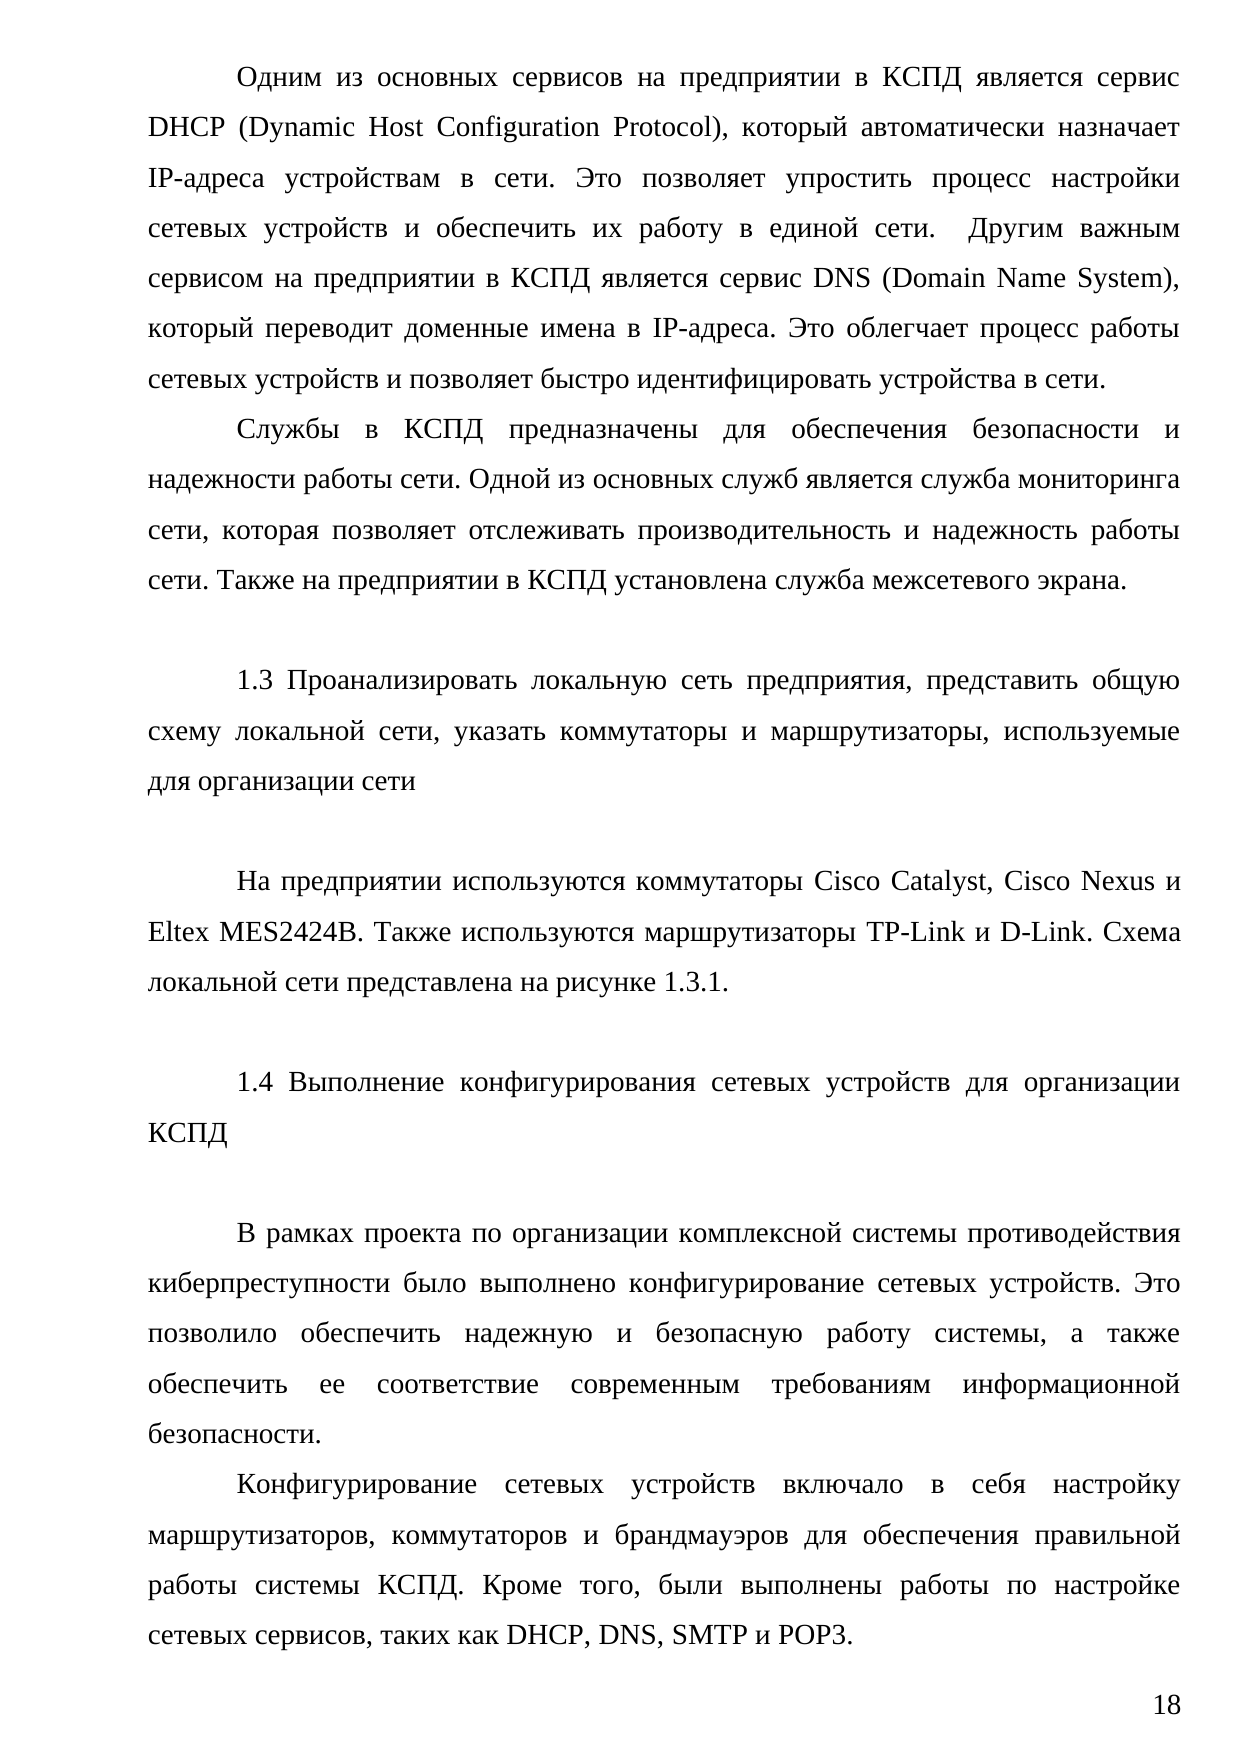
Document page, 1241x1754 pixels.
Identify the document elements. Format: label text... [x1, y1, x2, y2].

text Службы в КСПД предназначены для обеспечения безопасности и надежности работы сети. Одной из основных служб является служба мониторинга сети, которая позволяет отслеживать производительность и надежность работы сети. Также на предприятии в КСПД установлена служба межсетевого экрана. [148, 411, 1181, 596]
text Конфигурирование сетевых устройств включало в себя настройку маршрутизаторов, коммутаторов и брандмауэров для обеспечения правильной работы системы КСПД. Кроме того, были выполнены работы по настройке сетевых сервисов, таких как DHCP, DNS, SMTP и POP3. [148, 1467, 1181, 1651]
text В рамках проекта по организации комплексной системы противодействия киберпреступности было выполнено конфигурирование сетевых устройств. Это позволило обеспечить надежную и безопасную работу системы, а также обеспечить ее соответствие современным требованиям информационной безопасности. [148, 1215, 1181, 1450]
text На предприятии используются коммутаторы Cisco Catalyst, Cisco Nexus и Eltex MES2424B. Также используются маршрутизаторы TP-Link и D-Link. Схема локальной сети представлена на рисунке 1.3.1. [148, 863, 1181, 998]
text 1.4 Выполнение конфигурирования сетевых устройств для организации КСПД [148, 1064, 1181, 1148]
text 1.3 Проанализировать локальную сеть предприятия, представить общую схему локальной сети, указать коммутаторы и маршрутизаторы, используемые для организации сети [148, 662, 1181, 797]
text Одним из основных сервисов на предприятии в КСПД является сервис DHCP (Dynamic Host Configuration Protocol), который автоматически назначает IP-адреса устройствам в сети. Это позволяет упростить процесс настройки сетевых устройств и обеспечить их работу в единой сети. Другим важным сервисом на предприятии в КСПД является сервис DNS (Domain Name System), который переводит доменные имена в IP-адреса. Это облегчает процесс работы сетевых устройств и позволяет быстро идентифицировать устройства в сети. [148, 59, 1181, 394]
